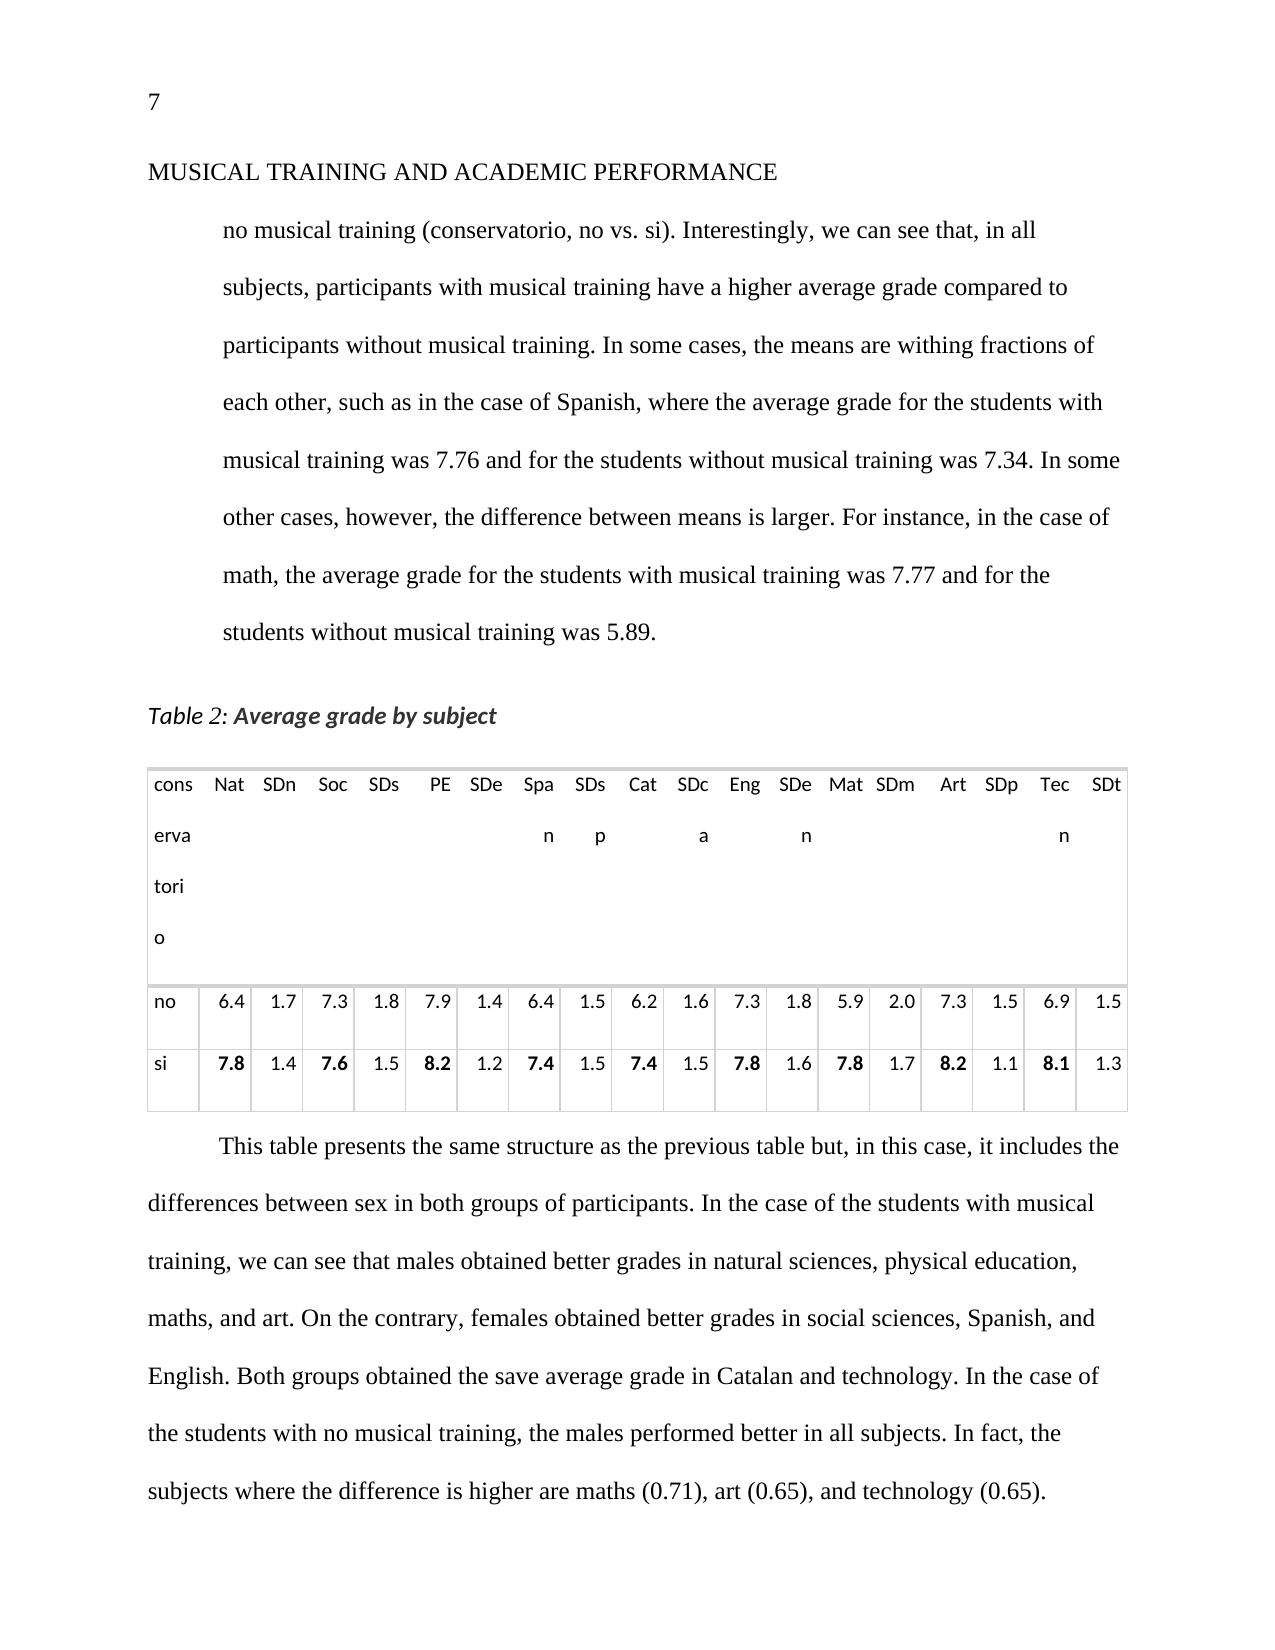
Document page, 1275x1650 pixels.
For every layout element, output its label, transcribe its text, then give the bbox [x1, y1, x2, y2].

table_header SDs [354, 771, 405, 984]
table_header Span [509, 771, 560, 984]
table_cell 1.3 [1077, 1050, 1127, 1111]
table_cell 7.4 [509, 1050, 559, 1111]
table_cell 7.8 [200, 1050, 250, 1111]
table_cell 7.9 [406, 988, 456, 1049]
table_header Mat [818, 771, 869, 984]
table_header SDsp [560, 771, 612, 984]
table_cell 7.3 [922, 988, 972, 1049]
table_cell 7.3 [716, 988, 766, 1049]
table_cell 1.8 [355, 988, 405, 1049]
table_cell 1.7 [870, 1050, 920, 1111]
table_cell 6.4 [200, 988, 250, 1049]
table_header SDca [663, 771, 715, 984]
table_cell 1.5 [561, 1050, 611, 1111]
table_header SDt [1076, 771, 1127, 984]
table_header SDp [973, 771, 1024, 984]
table_header SDn [251, 771, 302, 984]
table_cell no [148, 988, 198, 1049]
table_cell 7.8 [819, 1050, 869, 1111]
table_cell 1.5 [355, 1050, 405, 1111]
table_header SDe [457, 771, 508, 984]
table_cell 5.9 [819, 988, 869, 1049]
table_cell 1.5 [664, 1050, 714, 1111]
table_cell 1.2 [458, 1050, 508, 1111]
table_cell 1.5 [1077, 988, 1127, 1049]
table_header SDen [766, 771, 818, 984]
table_cell 6.4 [509, 988, 559, 1049]
table_header SDm [870, 771, 921, 984]
table_header Soc [302, 771, 354, 984]
table_cell 7.8 [716, 1050, 766, 1111]
table_cell si [148, 1050, 198, 1111]
table_cell 1.8 [767, 988, 817, 1049]
table_header Tecn [1024, 771, 1076, 984]
table_cell 8.2 [406, 1050, 456, 1111]
table_cell 8.1 [1025, 1050, 1075, 1111]
table_header PE [405, 771, 457, 984]
table_header Eng [715, 771, 766, 984]
table_cell 2.0 [870, 988, 920, 1049]
table_cell 1.5 [561, 988, 611, 1049]
table_header Nat [199, 771, 251, 984]
table_cell 8.2 [922, 1050, 972, 1111]
table_header conservatorio [148, 771, 199, 984]
table_cell 7.3 [303, 988, 353, 1049]
table_cell 1.6 [664, 988, 714, 1049]
table_cell 1.7 [252, 988, 302, 1049]
table_cell 6.9 [1025, 988, 1075, 1049]
table_cell 7.6 [303, 1050, 353, 1111]
table_cell 7.4 [612, 1050, 663, 1111]
table_cell 1.1 [973, 1050, 1023, 1111]
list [173, 215, 1127, 646]
table_header Cat [612, 771, 663, 984]
table_header Art [921, 771, 973, 984]
table_cell 6.2 [612, 988, 663, 1049]
table_cell 1.4 [252, 1050, 302, 1111]
text This table presents the same structure as the previous table but, in this case, it includes the differences between sex in both groups of participants. In the case of the students with musical training, we can see that males obtained better grades in natural sciences, physical education, maths, and art. On the contrary, females obtained better grades in social sciences, Spanish, and English. Both groups obtained the save average grade in Catalan and technology. In the case of the students with no musical training, the males performed better in all subjects. In fact, the subjects where the difference is higher are maths (0.71), art (0.65), and technology (0.65). [148, 1131, 1127, 1504]
table_cell 1.4 [458, 988, 508, 1049]
table_cell 1.5 [973, 988, 1023, 1049]
table_cell 1.6 [767, 1050, 817, 1111]
